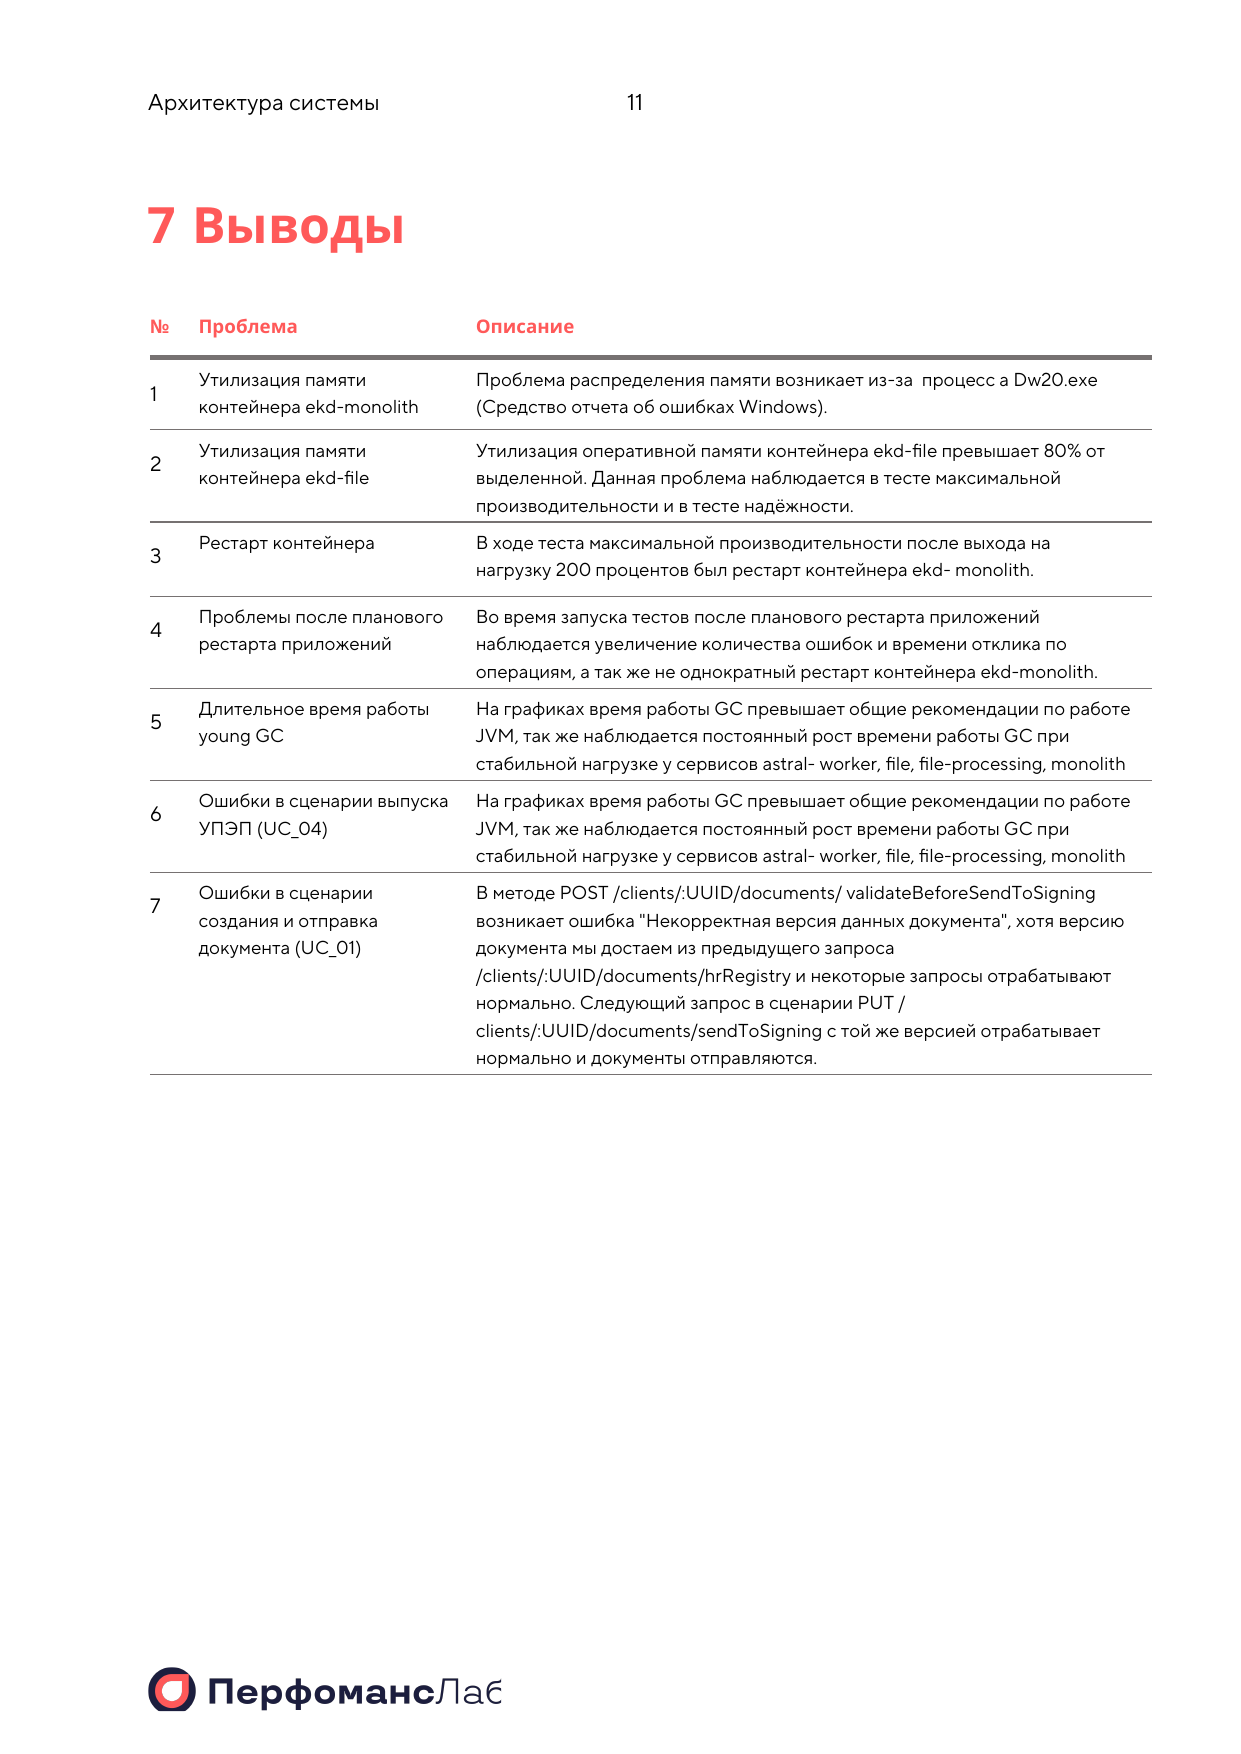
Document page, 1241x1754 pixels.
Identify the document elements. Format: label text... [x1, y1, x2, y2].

table_cell 4 [150, 597, 198, 688]
table_cell На графиках время работы GC превышает общие рекомендации по работе JVM, так же наблюдается постоянный рост времени работы GC при стабильной нагрузке у сервисов аstral- worker, file, file-processing, monolith [476, 781, 1152, 872]
table_cell 5 [150, 689, 198, 780]
table_cell 1 [150, 360, 198, 429]
table_cell Проблемы после планового рестарта приложений [198, 597, 476, 688]
picture [148, 1667, 502, 1712]
table_cell 3 [150, 523, 198, 596]
table_cell 6 [150, 781, 198, 872]
table_cell 7 [150, 873, 198, 1074]
subtitle Выводы [147, 190, 1092, 258]
table_header № [150, 301, 198, 355]
table_cell В методе POST /clients/:UUID/documents/ validateBeforeSendToSigning возникает ошибка "Некорректная версия данных документа", хотя версию документа мы достаем из предыдущего запроса /clients/:UUID/documents/hrRegistry и некоторые запросы отрабатывают нормально. Следующий запрос в сценарии PUT / clients/:UUID/documents/sendToSigning с той же версией отрабатывает нормально и документы отправляются. [476, 873, 1152, 1074]
table_cell Во время запуска тестов после планового рестарта приложений наблюдается увеличение количества ошибок и времени отклика по операциям, а так же не однократный рестарт контейнера ekd-monolith. [476, 597, 1152, 688]
table_cell В ходе теста максимальной производительности после выхода на нагрузку 200 процентов был рестарт контейнера ekd- monolith. [476, 523, 1152, 596]
table_cell Рестарт контейнера [198, 523, 476, 596]
table_cell Ошибки в сценарии создания и отправка документа (UC_01) [198, 873, 476, 1074]
table_cell Проблема распределения памяти возникает из-за процесс а Dw20.exe (Средство отчета об ошибках Windows). [476, 360, 1152, 429]
table_cell Утилизация оперативной памяти контейнера ekd-file превышает 80% от выделенной. Данная проблема наблюдается в тесте максимальной производительности и в тесте надёжности. [476, 430, 1152, 521]
table_cell Ошибки в сценарии выпуска УПЭП (UC_04) [198, 781, 476, 872]
table_cell На графиках время работы GC превышает общие рекомендации по работе JVM, так же наблюдается постоянный рост времени работы GC при стабильной нагрузке у сервисов аstral- worker, file, file-processing, monolith [476, 689, 1152, 780]
table_cell Утилизация памяти контейнера ekd-monolith [198, 360, 476, 429]
table_cell Утилизация памяти контейнера ekd-file [198, 430, 476, 521]
table_header Описание [476, 301, 1152, 355]
table_cell Длительное время работы young GC [198, 689, 476, 780]
table_header Проблема [198, 301, 476, 355]
table_cell 2 [150, 430, 198, 521]
